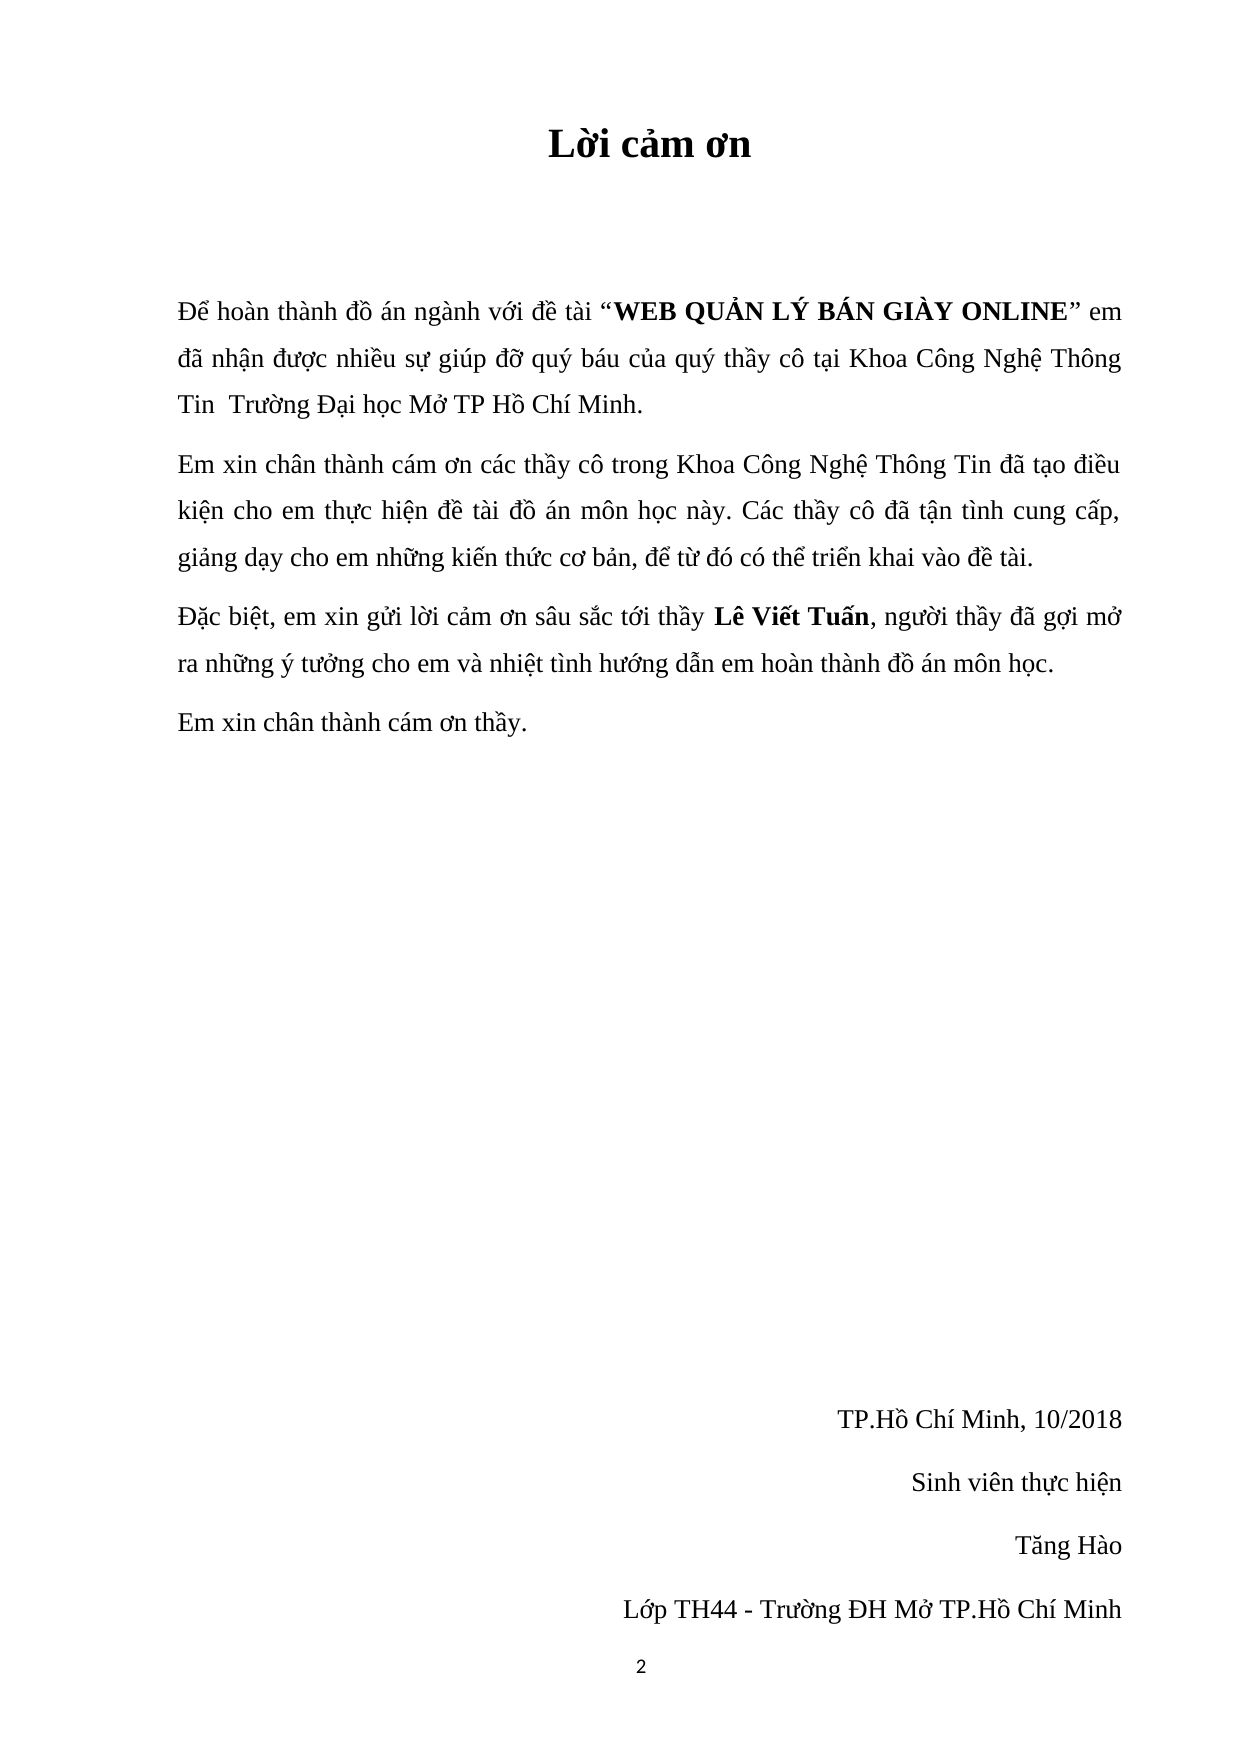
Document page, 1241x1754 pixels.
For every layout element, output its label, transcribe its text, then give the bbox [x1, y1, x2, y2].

text Sinh viên thực hiện [177, 1466, 1122, 1497]
text TP.Hồ Chí Minh, 10/2018 [177, 1403, 1122, 1434]
text Em xin chân thành cám ơn các thầy cô trong Khoa Công Nghệ Thông Tin đã tạo điều kiện cho em thực hiện đề tài đồ án môn học này. Các thầy cô đã tận tình cung cấp, giảng dạy cho em những kiến thức cơ bản, để từ đó có thể triển khai vào đề tài. [177, 448, 1122, 572]
text Lời cảm ơn [177, 118, 1122, 166]
text Đặc biệt, em xin gửi lời cảm ơn sâu sắc tới thầy Lê Viết Tuấn, người thầy đã gợi mở ra những ý tưởng cho em và nhiệt tình hướng dẫn em hoàn thành đồ án môn học. [177, 600, 1122, 678]
text Để hoàn thành đồ án ngành với đề tài “WEB QUẢN LÝ BÁN GIÀY ONLINE” em đã nhận được nhiều sự giúp đỡ quý báu của quý thầy cô tại Khoa Công Nghệ Thông Tin Trường Đại học Mở TP Hồ Chí Minh. [177, 295, 1122, 420]
text Tăng Hào [177, 1529, 1122, 1561]
text Em xin chân thành cám ơn thầy. [177, 706, 1122, 737]
text Lớp TH44 - Trường ĐH Mở TP.Hồ Chí Minh [177, 1593, 1122, 1624]
